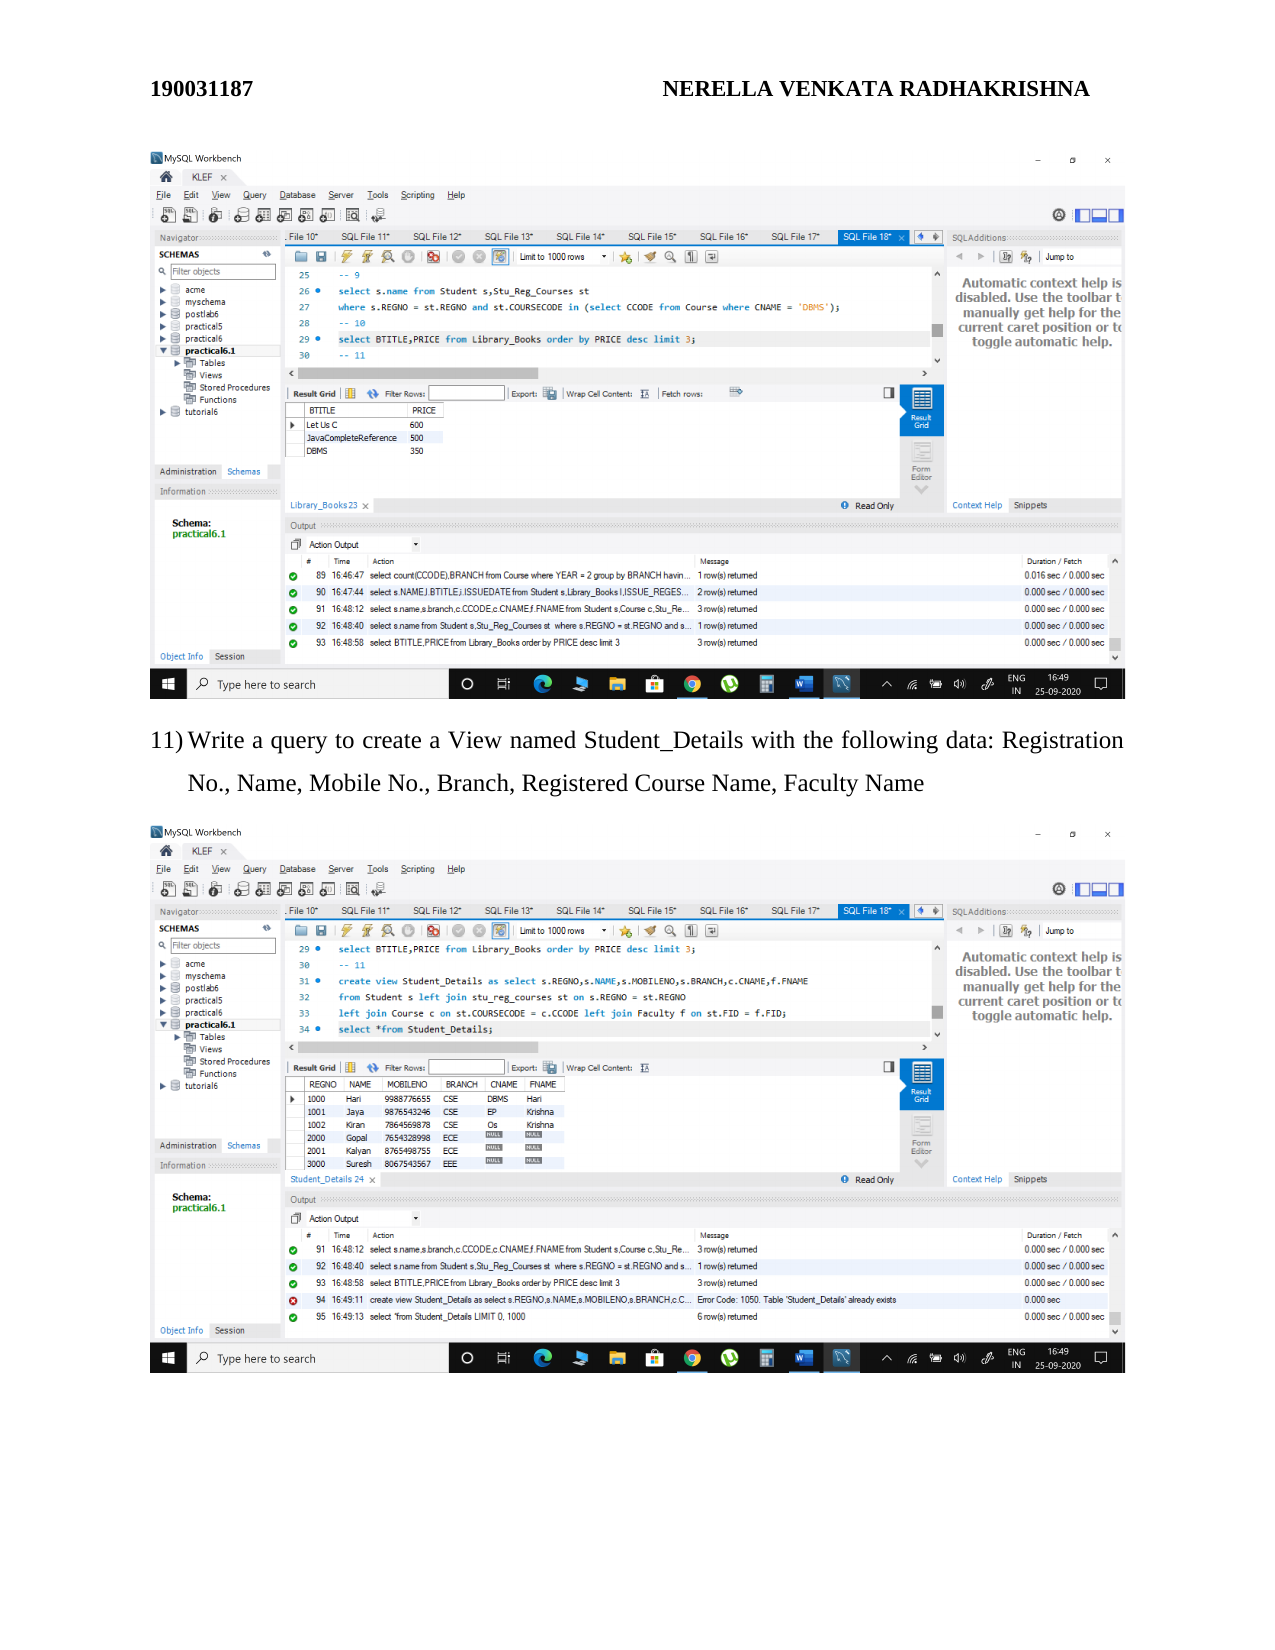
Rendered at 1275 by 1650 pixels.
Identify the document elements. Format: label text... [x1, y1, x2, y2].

list Write a query to create a View named Student_Details with the following data: Registration No., Name, Mobile No., Branch, Registered Course Name, Faculty Name [150, 725, 1125, 797]
picture [150, 150, 1125, 699]
picture [150, 824, 1125, 1373]
